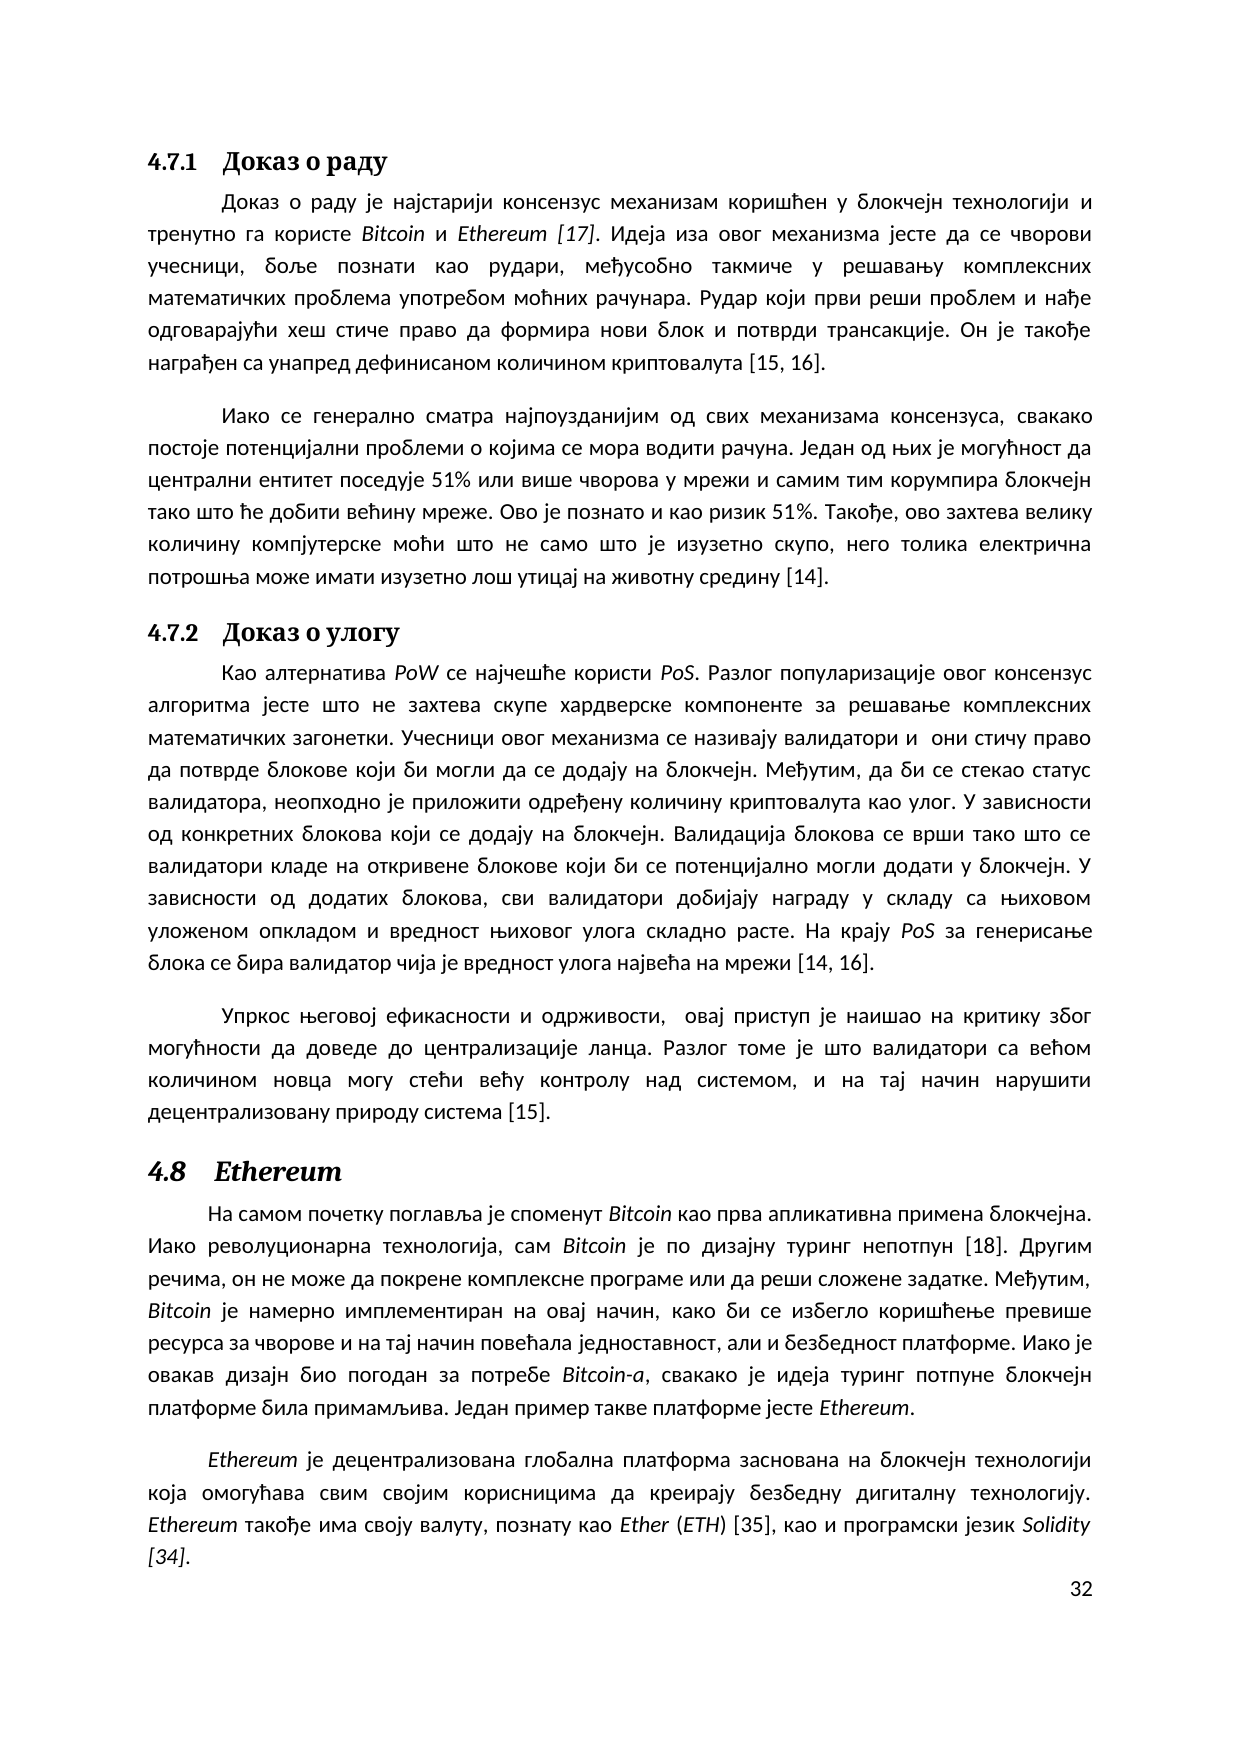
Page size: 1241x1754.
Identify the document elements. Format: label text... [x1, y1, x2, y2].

text На самом почетку поглавља је споменут Bitcoin као прва апликативна примена блокчејна. Иако револуционарна технологија, сам Bitcoin је по дизајну туринг непотпун [18]. Другим речима, он не може да покрене комплексне програме или да реши сложене задатке. Међутим, Bitcoin је намерно имплементиран на овај начин, како би се избегло коришћење превише ресурса за чворове и на тај начин повећала једноставност, али и безбедност платформе. Иако је овакав дизајн био погодан за потребе Bitcoin-a, свакако је идеја туринг потпуне блокчејн платформе била примамљива. Један пример такве платформе јесте Ethereum. [148, 1199, 1093, 1421]
text Ethereum је децентрализована глобална платформа заснована на блокчејн технологији која омогућава свим својим корисницима да креирају безбедну дигиталну технологију. Ethereum такође има своју валуту, познату као Ether (ETH) [35], као и програмски језик Solidity [34]. [148, 1446, 1093, 1570]
text Доказ о раду је најстарији консензус механизам коришћен у блокчејн технологији и тренутно га користе Bitcoin и Ethereum [17]. Идеја иза овог механизма јесте да се чворови учесници, боље познати као рудари, међусобно такмиче у решавању комплексних математичких проблема употребом моћних рачунара. Рудар који први реши проблем и нађе одговарајући хеш стиче право да формира нови блок и потврди трансакције. Он је такође награђен са унапред дефинисаном количином криптовалута [15, 16]. [148, 187, 1093, 376]
subtitle Доказ о улогу [148, 619, 1093, 648]
subtitle Ethereum [148, 1155, 1093, 1188]
text Упркос његовој ефикасности и одрживости, овај приступ је наишао на критику због могућности да доведе до централизације ланца. Разлог томе је што валидатори са већом количином новца могу стећи већу контролу над системом, и на тај начин нарушити децентрализовану природу система [15]. [148, 1001, 1093, 1126]
text Као алтернатива PoW се најчешће користи PoS. Разлог популаризације овог консензус алгоритма јесте што не захтева скупе хардверске компоненте за решавање комплексних математичких загонетки. Учесници овог механизма се називају валидатори и они стичу право да потврде блокове који би могли да се додају на блокчејн. Међутим, да би се стекао статус валидатора, неопходно је приложити одређену количину криптовалута као улог. У зависности од конкретних блокова који се додају на блокчејн. Валидација блокова се врши тако што се валидатори кладе на откривене блокове који би се потенцијално могли додати у блокчејн. У зависности од додатих блокова, сви валидатори добијају награду у складу са њиховом уложеном опкладом и вредност њиховог улога складно расте. На крају PoS за генерисање блока се бира валидатор чија је вредност улога највећа на мрежи [14, 16]. [148, 658, 1093, 976]
text Иако се генерално сматра најпоузданијим од свих механизама консензуса, свакако постоје потенцијални проблеми о којима се мора водити рачуна. Један од њих је могућност да централни ентитет поседује 51% или више чворова у мрежи и самим тим корумпира блокчејн тако што ће добити већину мреже. Ово је познато и као ризик 51%. Такође, ово захтева велику количину компјутерске моћи што не само што је изузетно скупо, него толика електрична потрошња може имати изузетно лош утицај на животну средину [14]. [148, 401, 1093, 590]
subtitle Доказ о раду [148, 148, 1093, 176]
